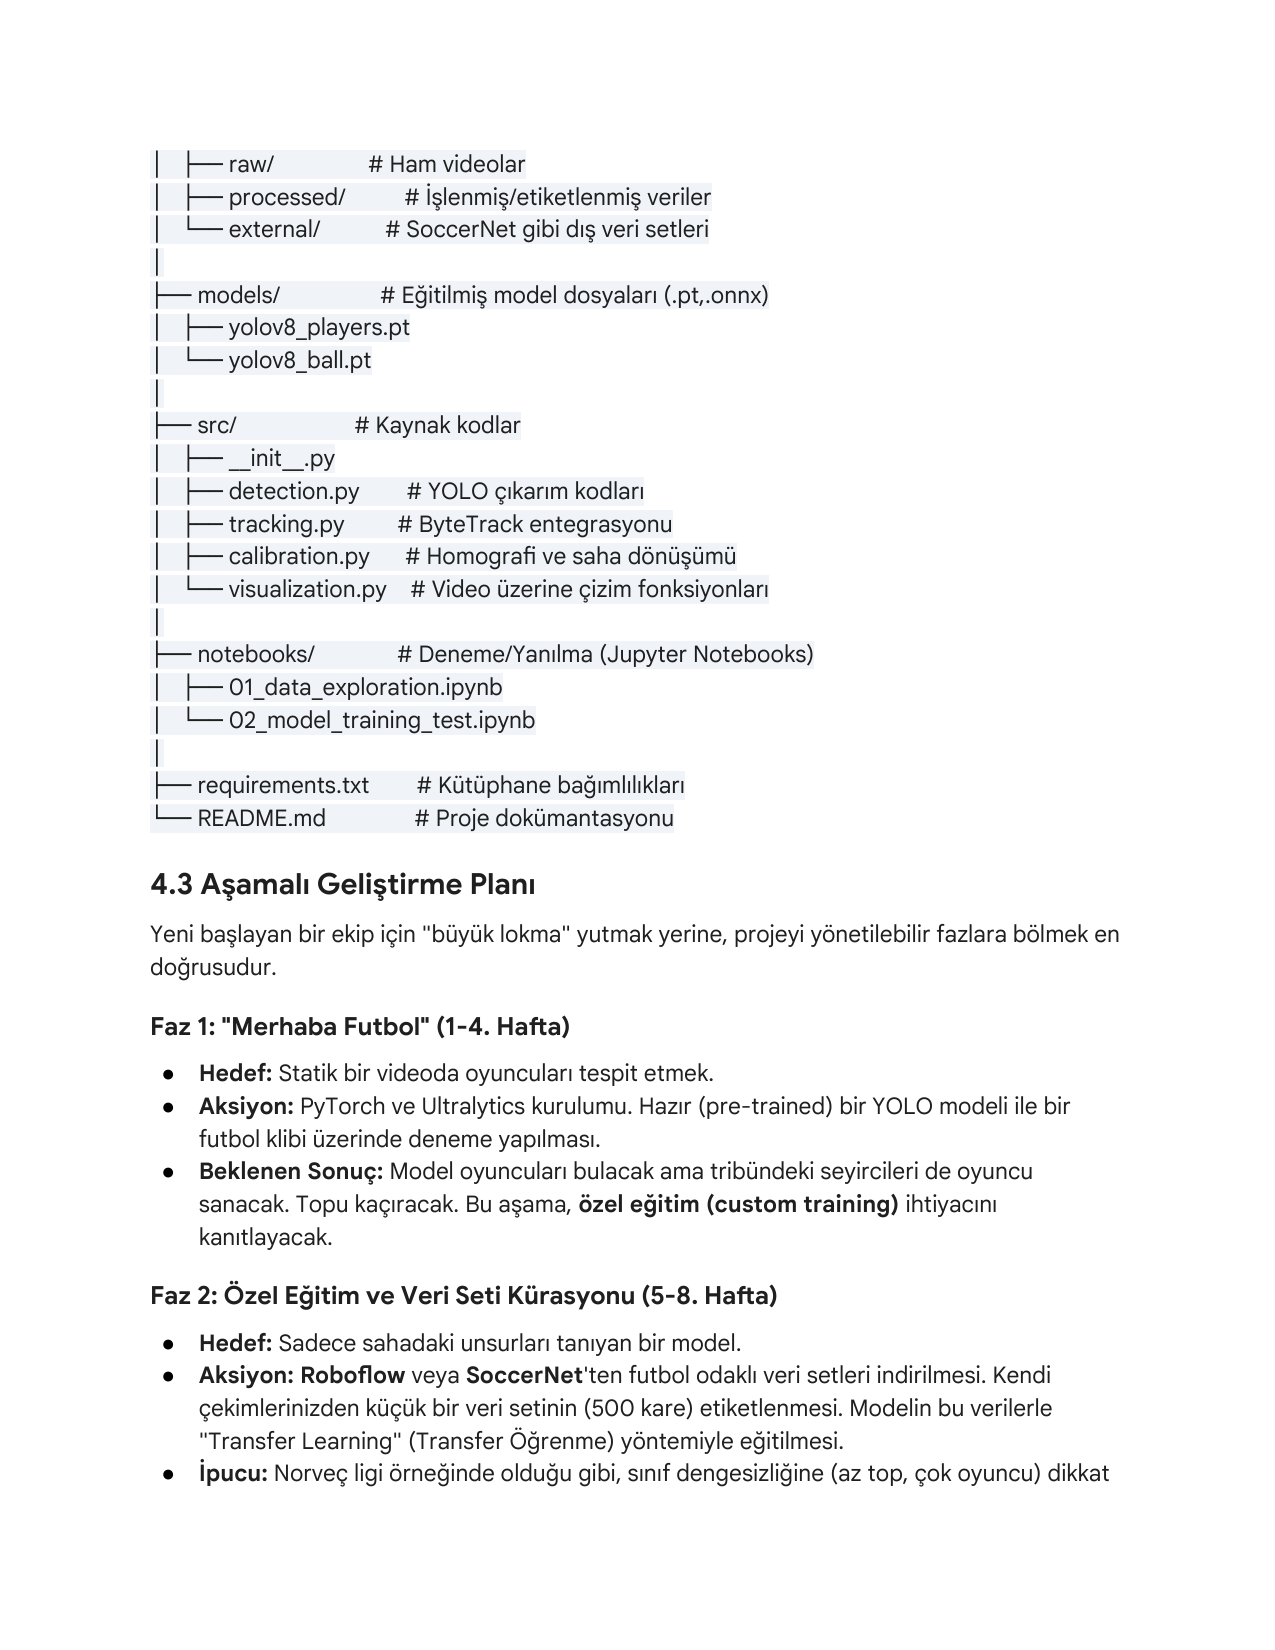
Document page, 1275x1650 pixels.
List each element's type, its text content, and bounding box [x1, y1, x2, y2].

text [150, 150, 1125, 863]
list Aksiyon: PyTorch ve Ultralytics kurulumu. Hazır (pre-trained) bir YOLO modeli ile bir futbol klibi üzerinde deneme yapılması. [161, 1092, 1125, 1153]
list Beklenen Sonuç: Model oyuncuları bulacak ama tribündeki seyircileri de oyuncu sanacak. Topu kaçıracak. Bu aşama, özel eğitim (custom training) ihtiyacını kanıtlayacak. [161, 1157, 1125, 1252]
subtitle Faz 1: "Merhaba Futbol" (1-4. Hafta) [150, 1011, 1125, 1042]
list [161, 1460, 1125, 1488]
subtitle Faz 2: Özel Eğitim ve Veri Seti Kürasyonu (5-8. Hafta) [150, 1281, 1125, 1312]
list Hedef: Statik bir videoda oyuncuları tespit etmek. [161, 1059, 1125, 1088]
list Aksiyon: Roboflow veya SoccerNet'ten futbol odaklı veri setleri indirilmesi. Kendi çekimlerinizden küçük bir veri setinin (500 kare) etiketlenmesi. Modelin bu verilerle "Transfer Learning" (Transfer Öğrenme) yöntemiyle eğitilmesi. [161, 1362, 1125, 1456]
subtitle 4.3 Aşamalı Geliştirme Planı [150, 867, 1125, 903]
text Yeni başlayan bir ekip için "büyük lokma" yutmak yerine, projeyi yönetilebilir fazlara bölmek en doğrusudur. [150, 921, 1125, 982]
list Hedef: Sadece sahadaki unsurları tanıyan bir model. [161, 1329, 1125, 1358]
